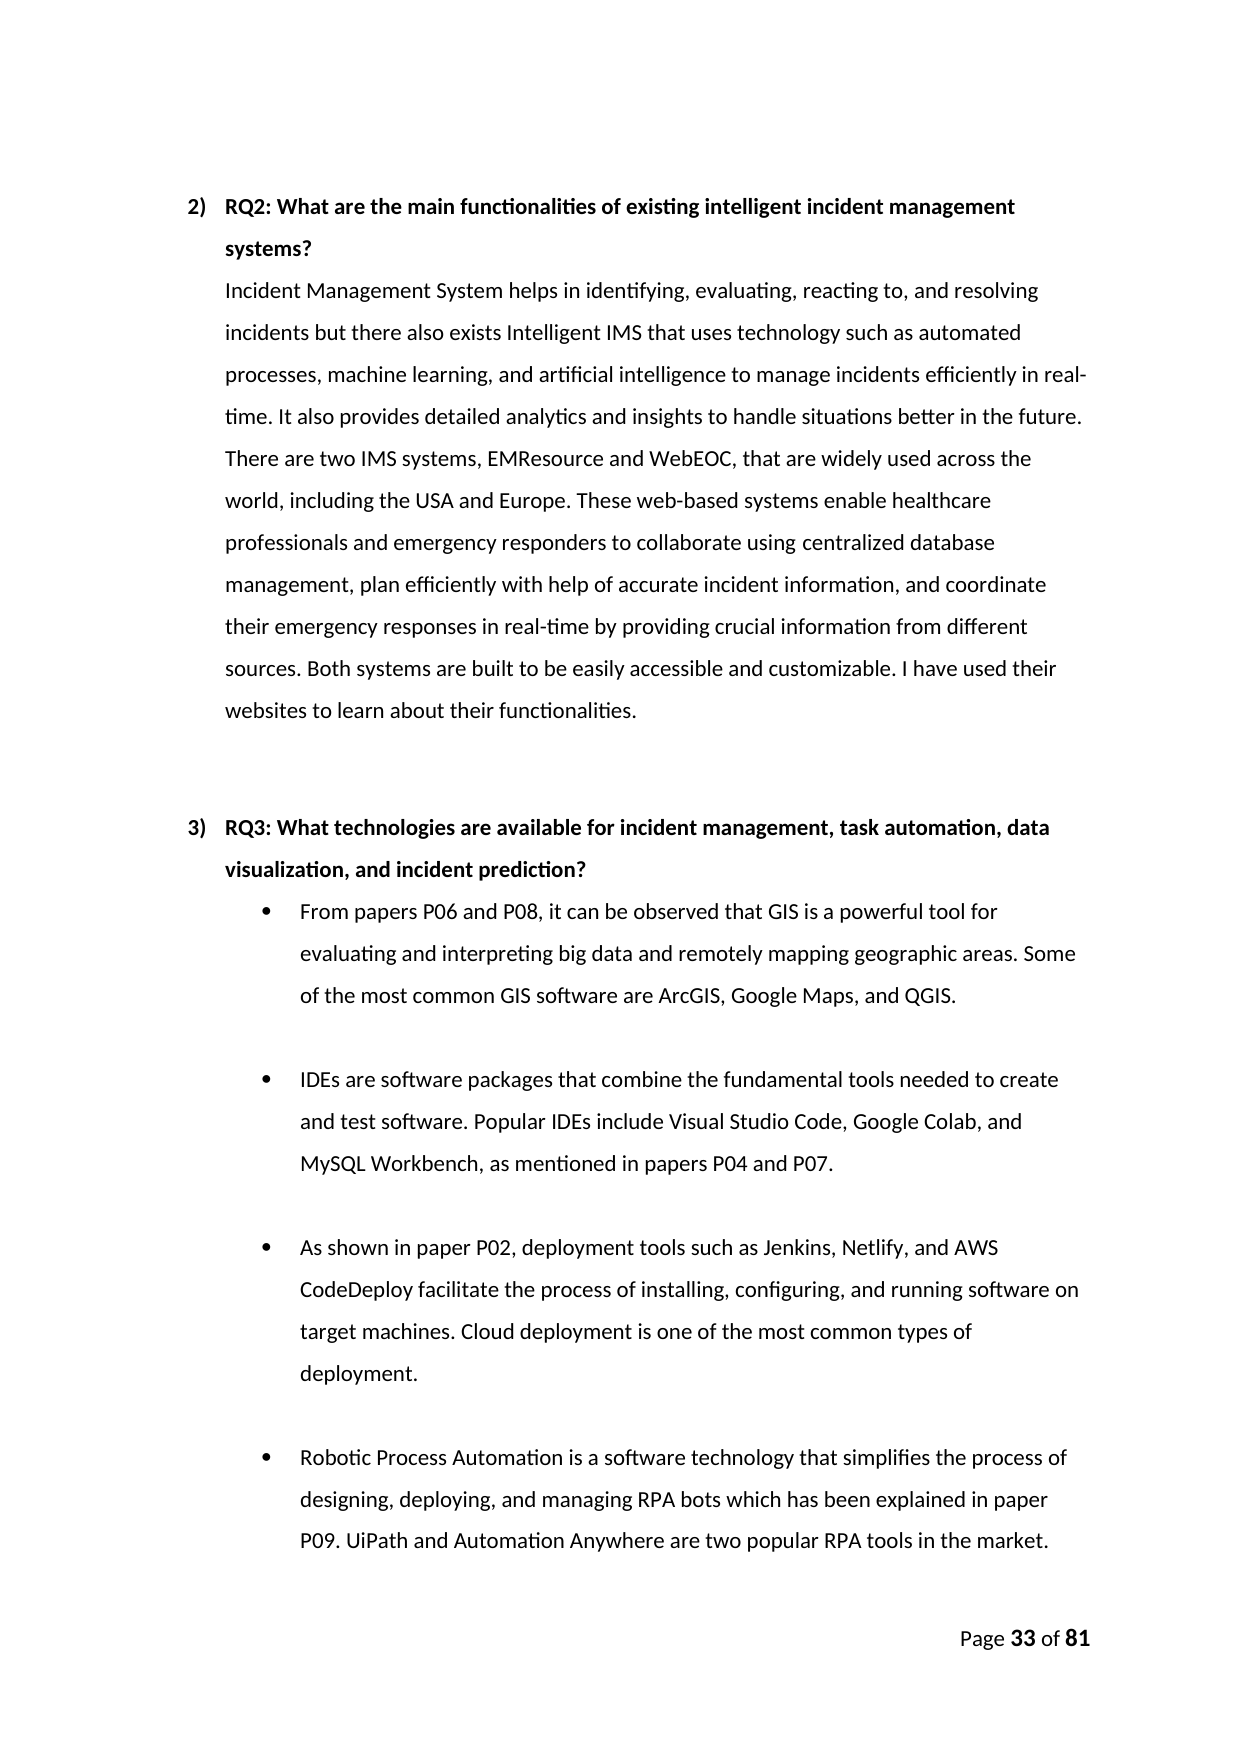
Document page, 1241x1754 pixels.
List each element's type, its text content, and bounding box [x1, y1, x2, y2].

list IDEs are software packages that combine the fundamental tools needed to create and test software. Popular IDEs include Visual Studio Code, Google Colab, and MySQL Workbench, as mentioned in papers P04 and P07. [262, 1065, 1090, 1177]
list RQ2: What are the main functionalities of existing intelligent incident management systems? [187, 192, 1090, 262]
list RQ3: What technologies are available for incident management, task automation, data visualization, and incident prediction? [187, 813, 1090, 883]
list Incident Management System helps in identifying, evaluating, reacting to, and resolving incidents but there also exists Intelligent IMS that uses technology such as automated processes, machine learning, and artificial intelligence to manage incidents efficiently in real-time. It also provides detailed analytics and insights to handle situations better in the future. There are two IMS systems, EMResource and WebEOC, that are widely used across the world, including the USA and Europe. These web-based systems enable healthcare professionals and emergency responders to collaborate using centralized database management, plan efficiently with help of accurate incident information, and coordinate their emergency responses in real-time by providing crucial information from different sources. Both systems are built to be easily accessible and customizable. I have used their websites to learn about their functionalities. [225, 276, 1090, 724]
list Robotic Process Automation is a software technology that simplifies the process of designing, deploying, and managing RPA bots which has been explained in paper P09. UiPath and Automation Anywhere are two popular RPA tools in the market. [262, 1443, 1090, 1555]
list As shown in paper P02, deployment tools such as Jenkins, Netlify, and AWS CodeDeploy facilitate the process of installing, configuring, and running software on target machines. Cloud deployment is one of the most common types of deployment. [262, 1233, 1090, 1387]
list From papers P06 and P08, it can be observed that GIS is a powerful tool for evaluating and interpreting big data and remotely mapping geographic areas. Some of the most common GIS software are ArcGIS, Google Maps, and QGIS. [262, 897, 1090, 1009]
